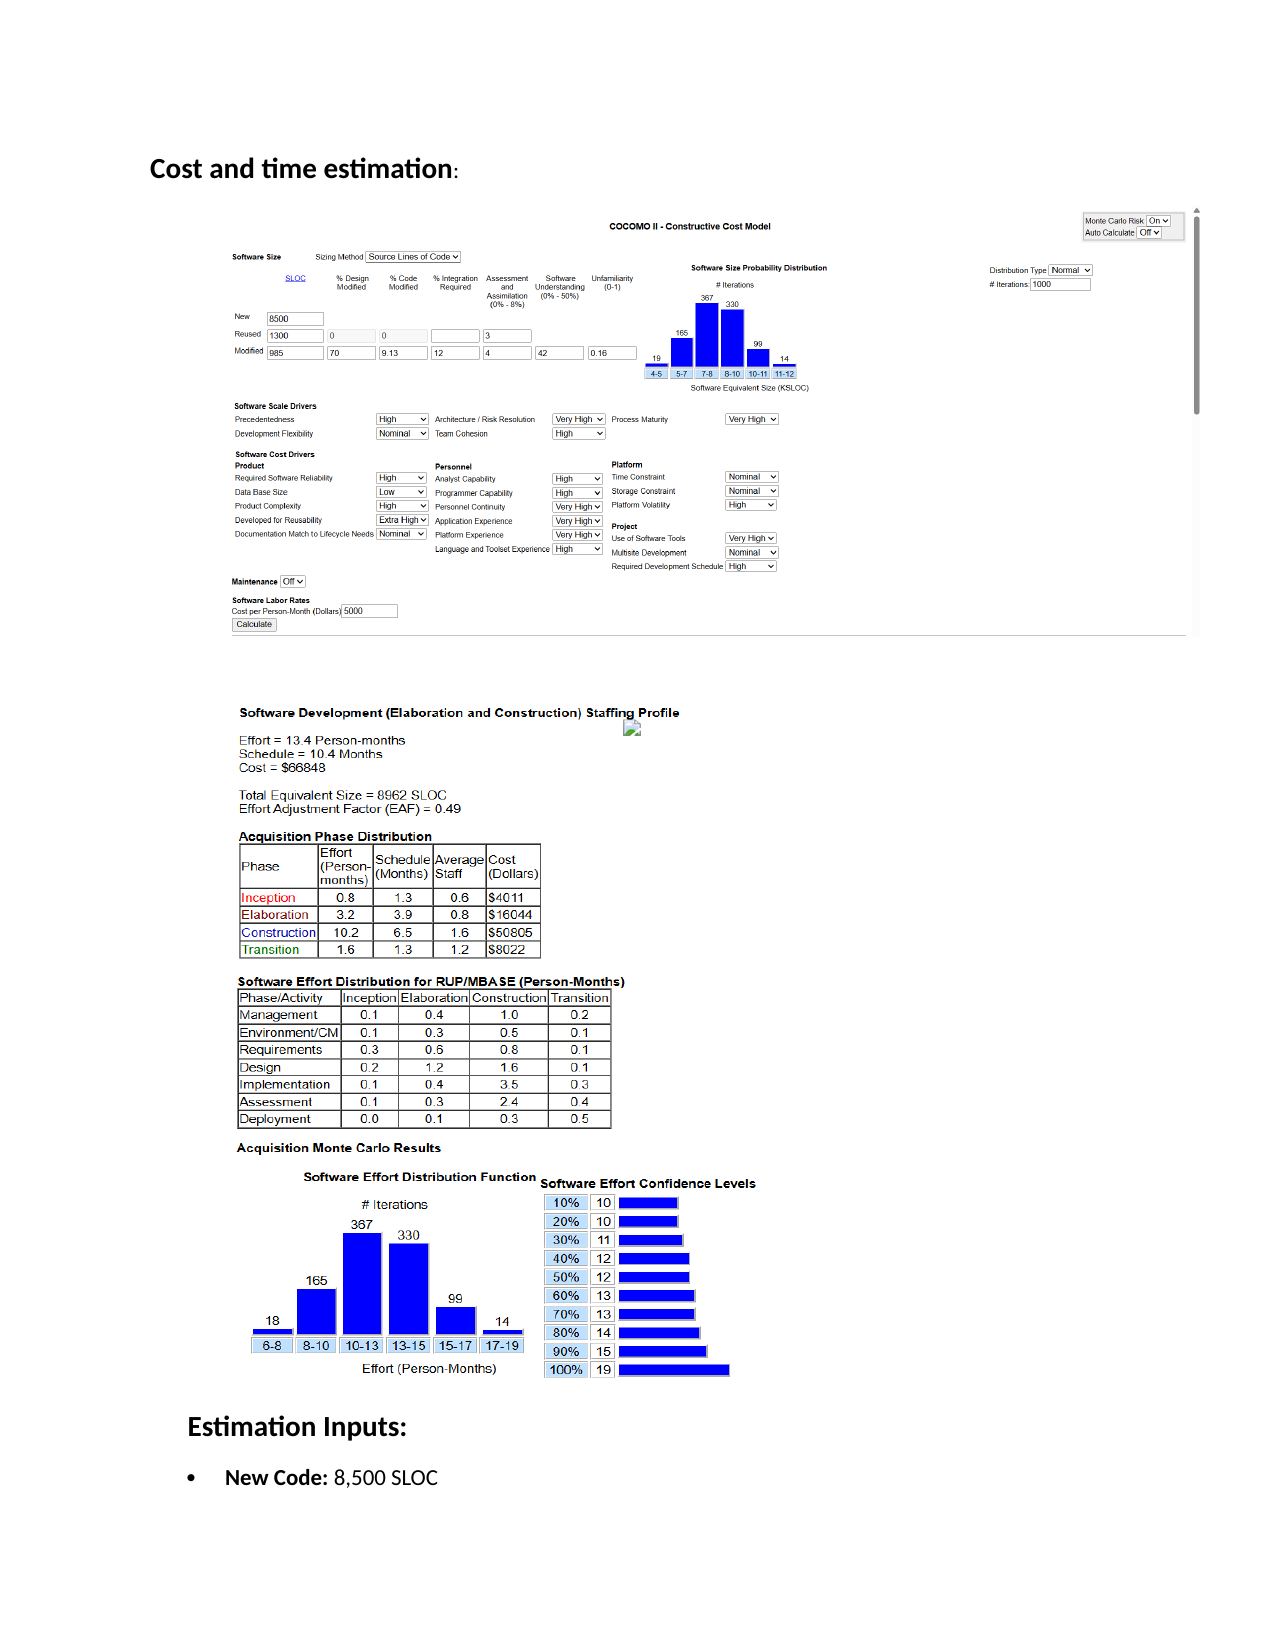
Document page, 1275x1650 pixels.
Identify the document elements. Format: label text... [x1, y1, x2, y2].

text Cost and time estimation: [150, 150, 1125, 186]
list New Code: 8,500 SLOC [187, 1463, 1125, 1492]
picture [225, 703, 1194, 1390]
text Estimation Inputs: [187, 1408, 1125, 1444]
picture [225, 205, 1200, 638]
